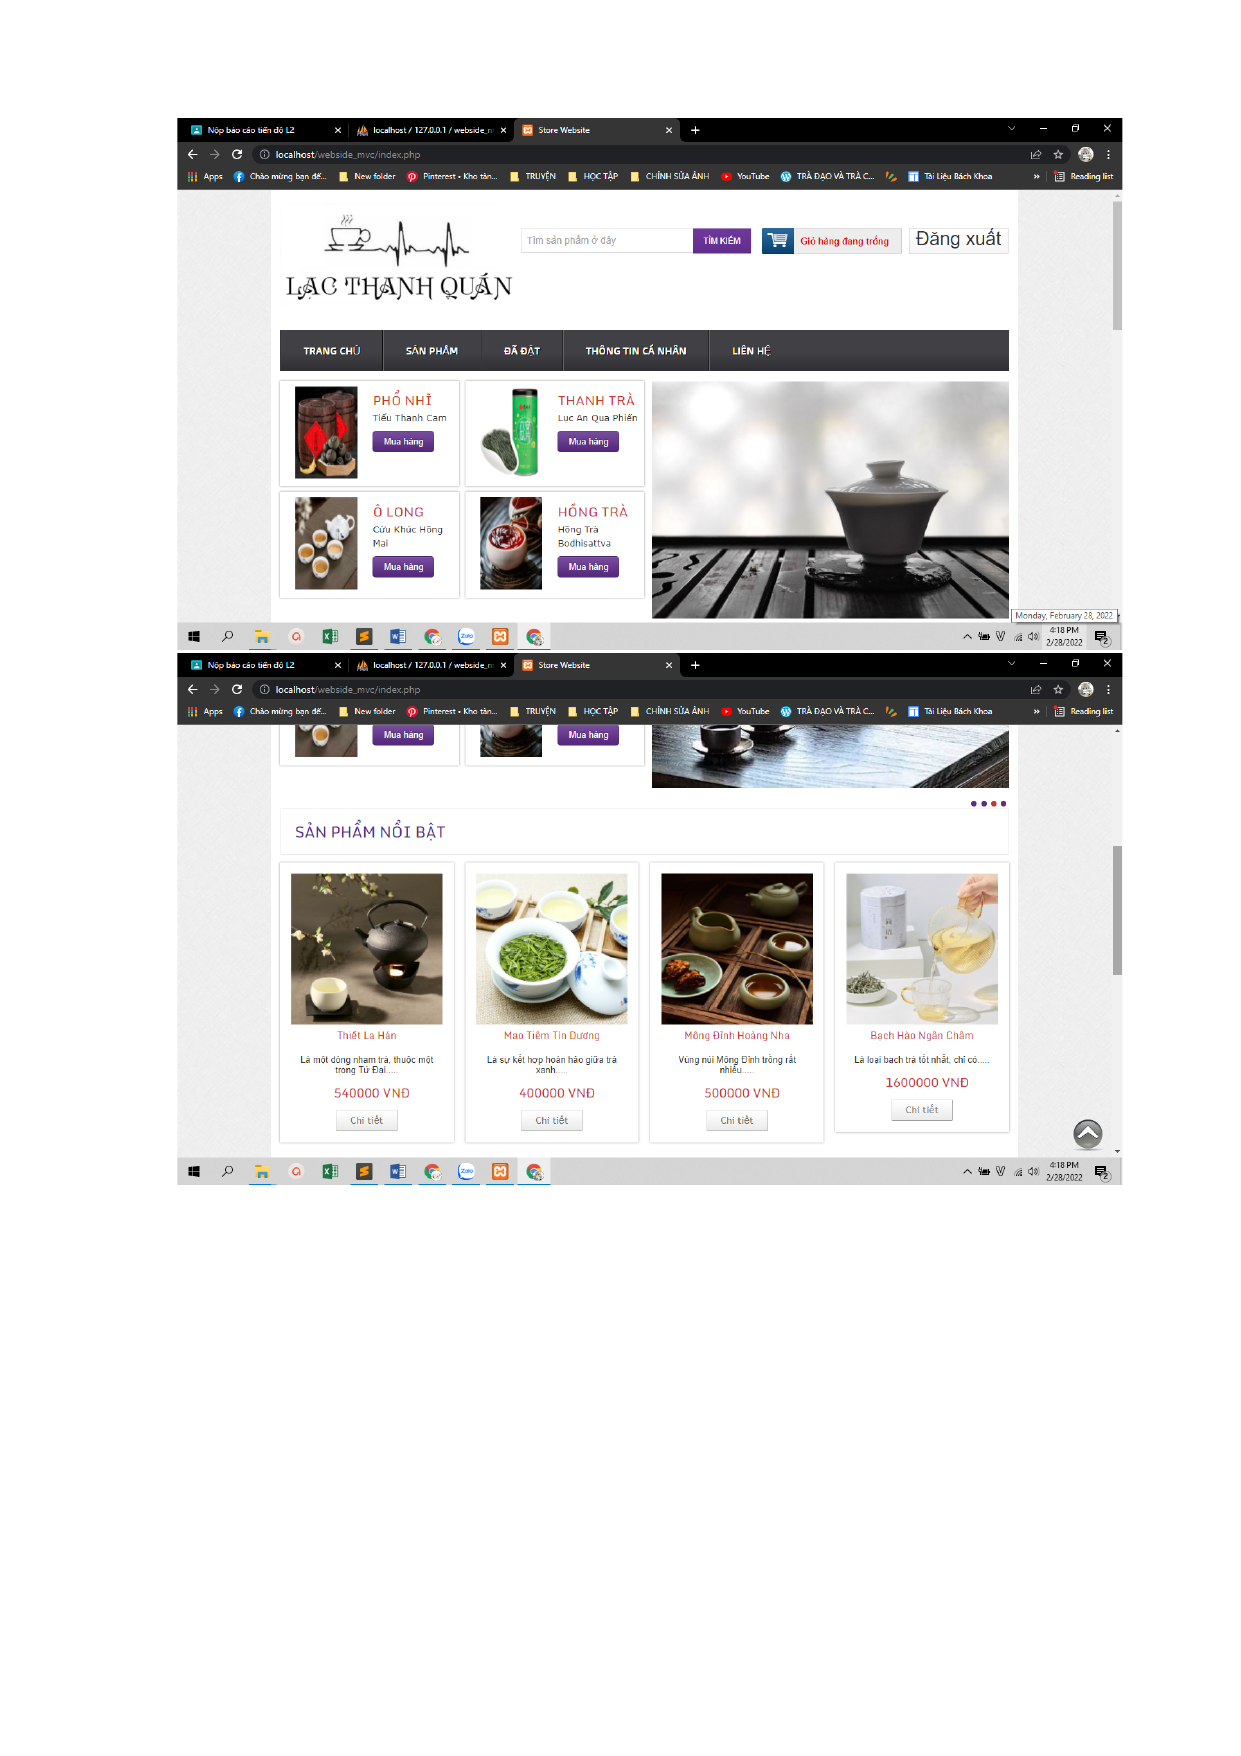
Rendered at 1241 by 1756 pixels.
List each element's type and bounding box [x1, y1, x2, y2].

picture [177, 118, 1123, 650]
picture [177, 653, 1123, 1185]
